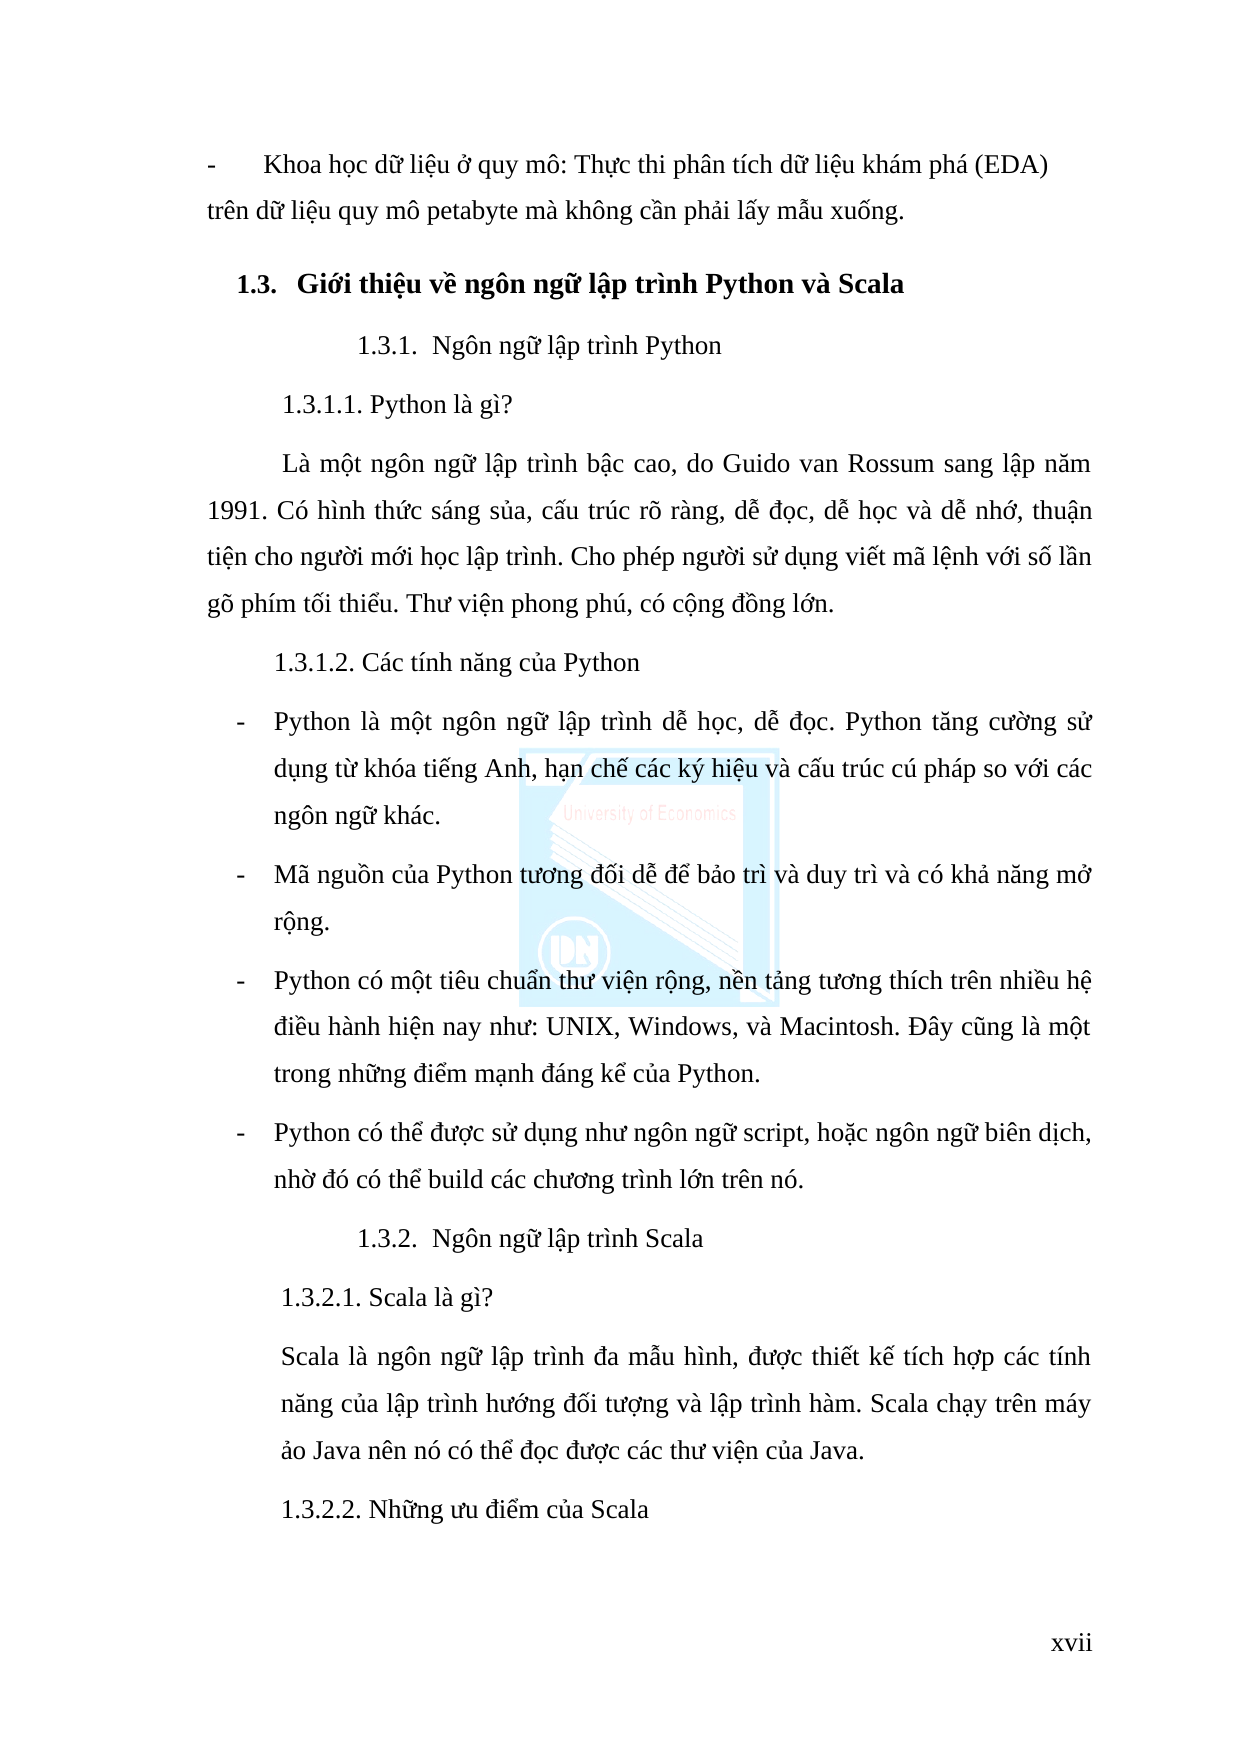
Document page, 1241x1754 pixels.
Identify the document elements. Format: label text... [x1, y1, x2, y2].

list 1.3.1.2. Các tính năng của Python [274, 646, 1092, 677]
text Python là một ngôn ngữ lập trình dễ học, dễ đọc. Python tăng cường sử dụng từ khóa tiếng Anh, hạn chế các ký hiệu và cấu trúc cú pháp so với các ngôn ngữ khác. [236, 706, 1092, 830]
text Python có thể được sử dụng như ngôn ngữ script, hoặc ngôn ngữ biên dịch, nhờ đó có thể build các chương trình lớn trên nó. [236, 1116, 1092, 1194]
text Python có một tiêu chuẩn thư viện rộng, nền tảng tương thích trên nhiều hệ điều hành hiện nay như: UNIX, Windows, và Macintosh. Đây cũng là một trong những điểm mạnh đáng kể của Python. [236, 964, 1092, 1088]
text Mã nguồn của Python tương đối dễ để bảo trì và duy trì và có khả năng mở rộng. [236, 858, 1092, 936]
list 1.3.2.1. Scala là gì? [281, 1281, 1092, 1312]
list 1.3.2.2. Những ưu điểm của Scala [281, 1493, 1092, 1524]
text - Khoa học dữ liệu ở quy mô: Thực thi phân tích dữ liệu khám phá (EDA) trên dữ liệu quy mô petabyte mà không cần phải lấy mẫu xuống. [207, 148, 1092, 226]
list Scala là ngôn ngữ lập trình đa mẫu hình, được thiết kế tích hợp các tính năng của lập trình hướng đối tượng và lập trình hàm. Scala chạy trên máy ảo Java nên nó có thể đọc được các thư viện của Java. [281, 1341, 1092, 1465]
subtitle Ngôn ngữ lập trình Scala [282, 1222, 1092, 1253]
subtitle Giới thiệu về ngôn ngữ lập trình Python và Scala [236, 266, 1092, 299]
text 1.3.1.1. Python là gì? [207, 388, 1092, 419]
text Là một ngôn ngữ lập trình bậc cao, do Guido van Rossum sang lập năm 1991. Có hình thức sáng sủa, cấu trúc rõ ràng, dễ đọc, dễ học và dễ nhớ, thuận tiện cho người mới học lập trình. Cho phép người sử dụng viết mã lệnh với số lần gõ phím tối thiểu. Thư viện phong phú, có cộng đồng lớn. [207, 447, 1092, 618]
subtitle Ngôn ngữ lập trình Python [282, 329, 1092, 360]
